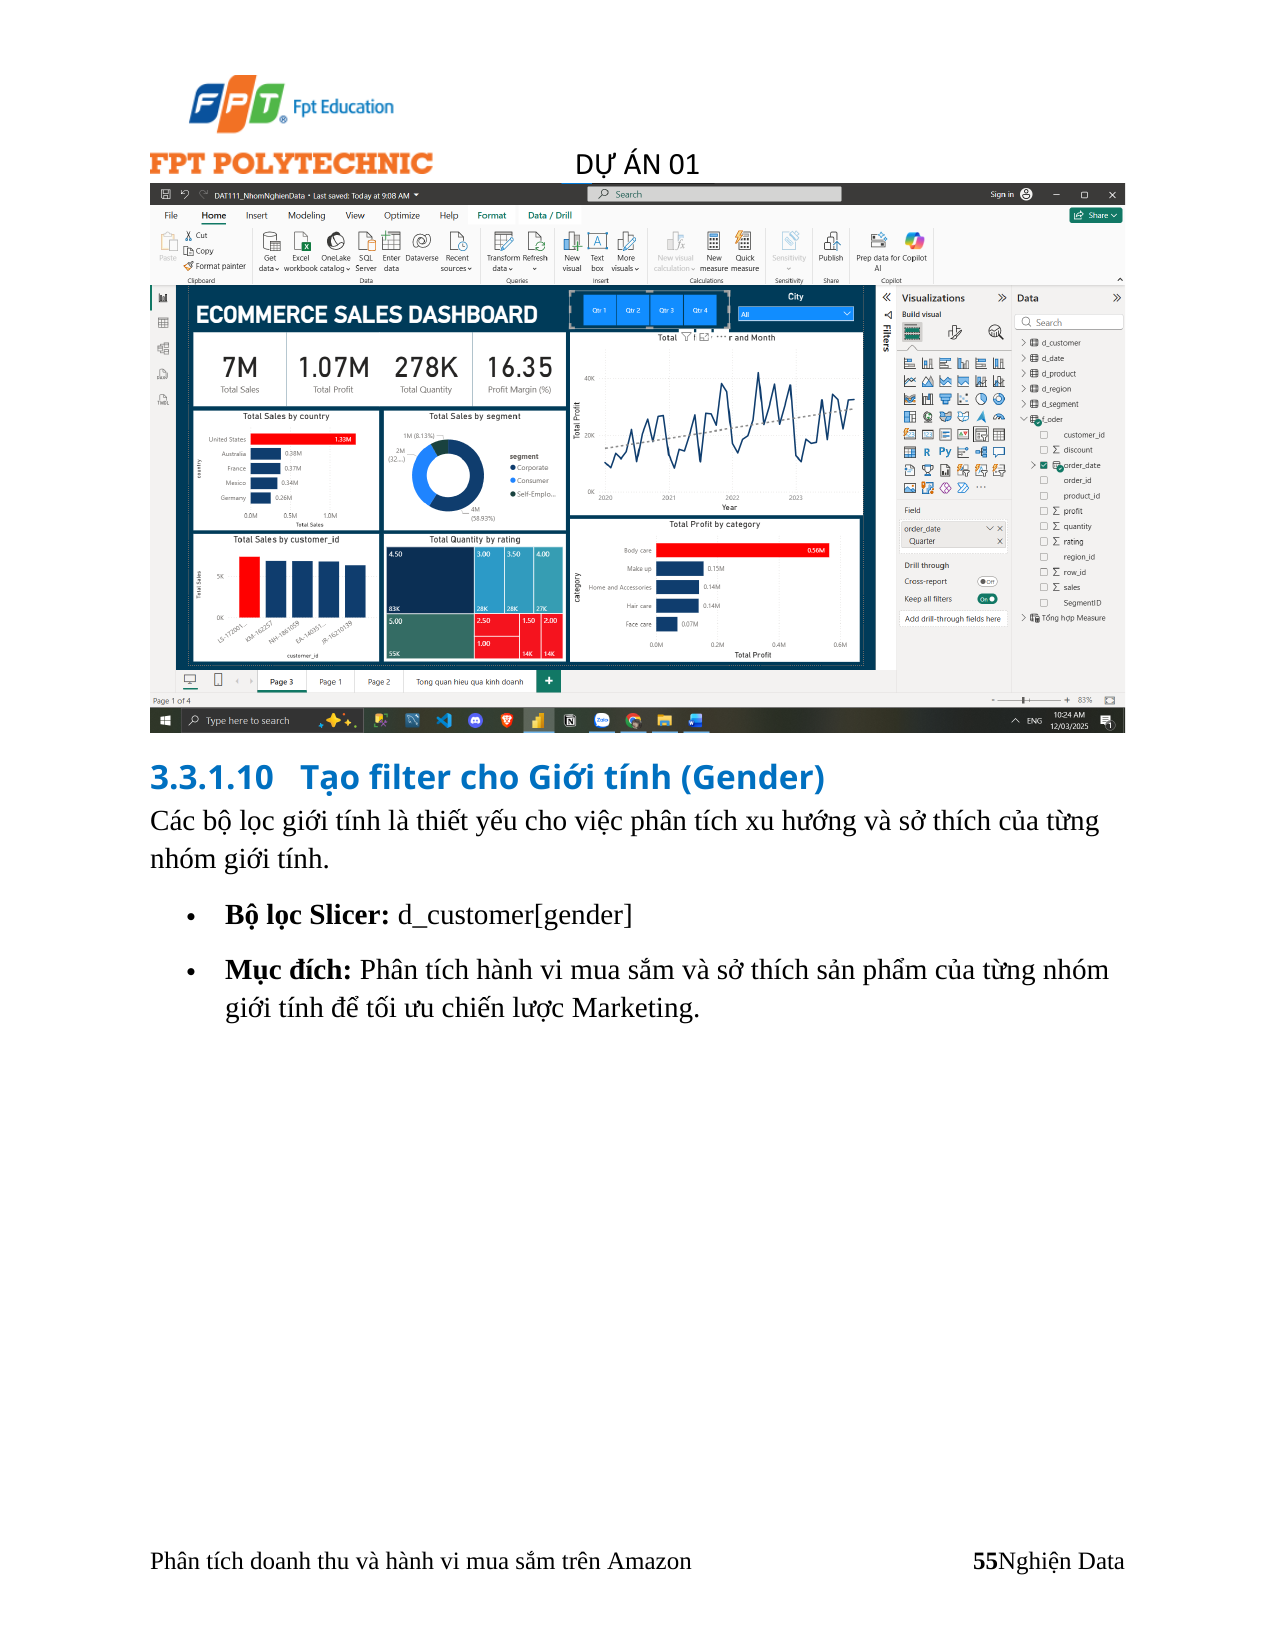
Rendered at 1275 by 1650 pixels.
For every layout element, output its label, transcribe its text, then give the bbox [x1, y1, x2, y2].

list Bộ lọc Slicer: d_customer[gender] [187, 897, 1125, 930]
picture [150, 75, 436, 174]
picture [150, 183, 1125, 733]
text Các bộ lọc giới tính là thiết yếu cho việc phân tích xu hướng và sở thích của từng nhóm giới tính. [150, 803, 1125, 875]
subtitle Tạo filter cho Giới tính (Gender) [150, 754, 1125, 799]
list Mục đích: Phân tích hành vi mua sắm và sở thích sản phẩm của từng nhóm giới tính để tối ưu chiến lược Marketing. [187, 952, 1125, 1024]
